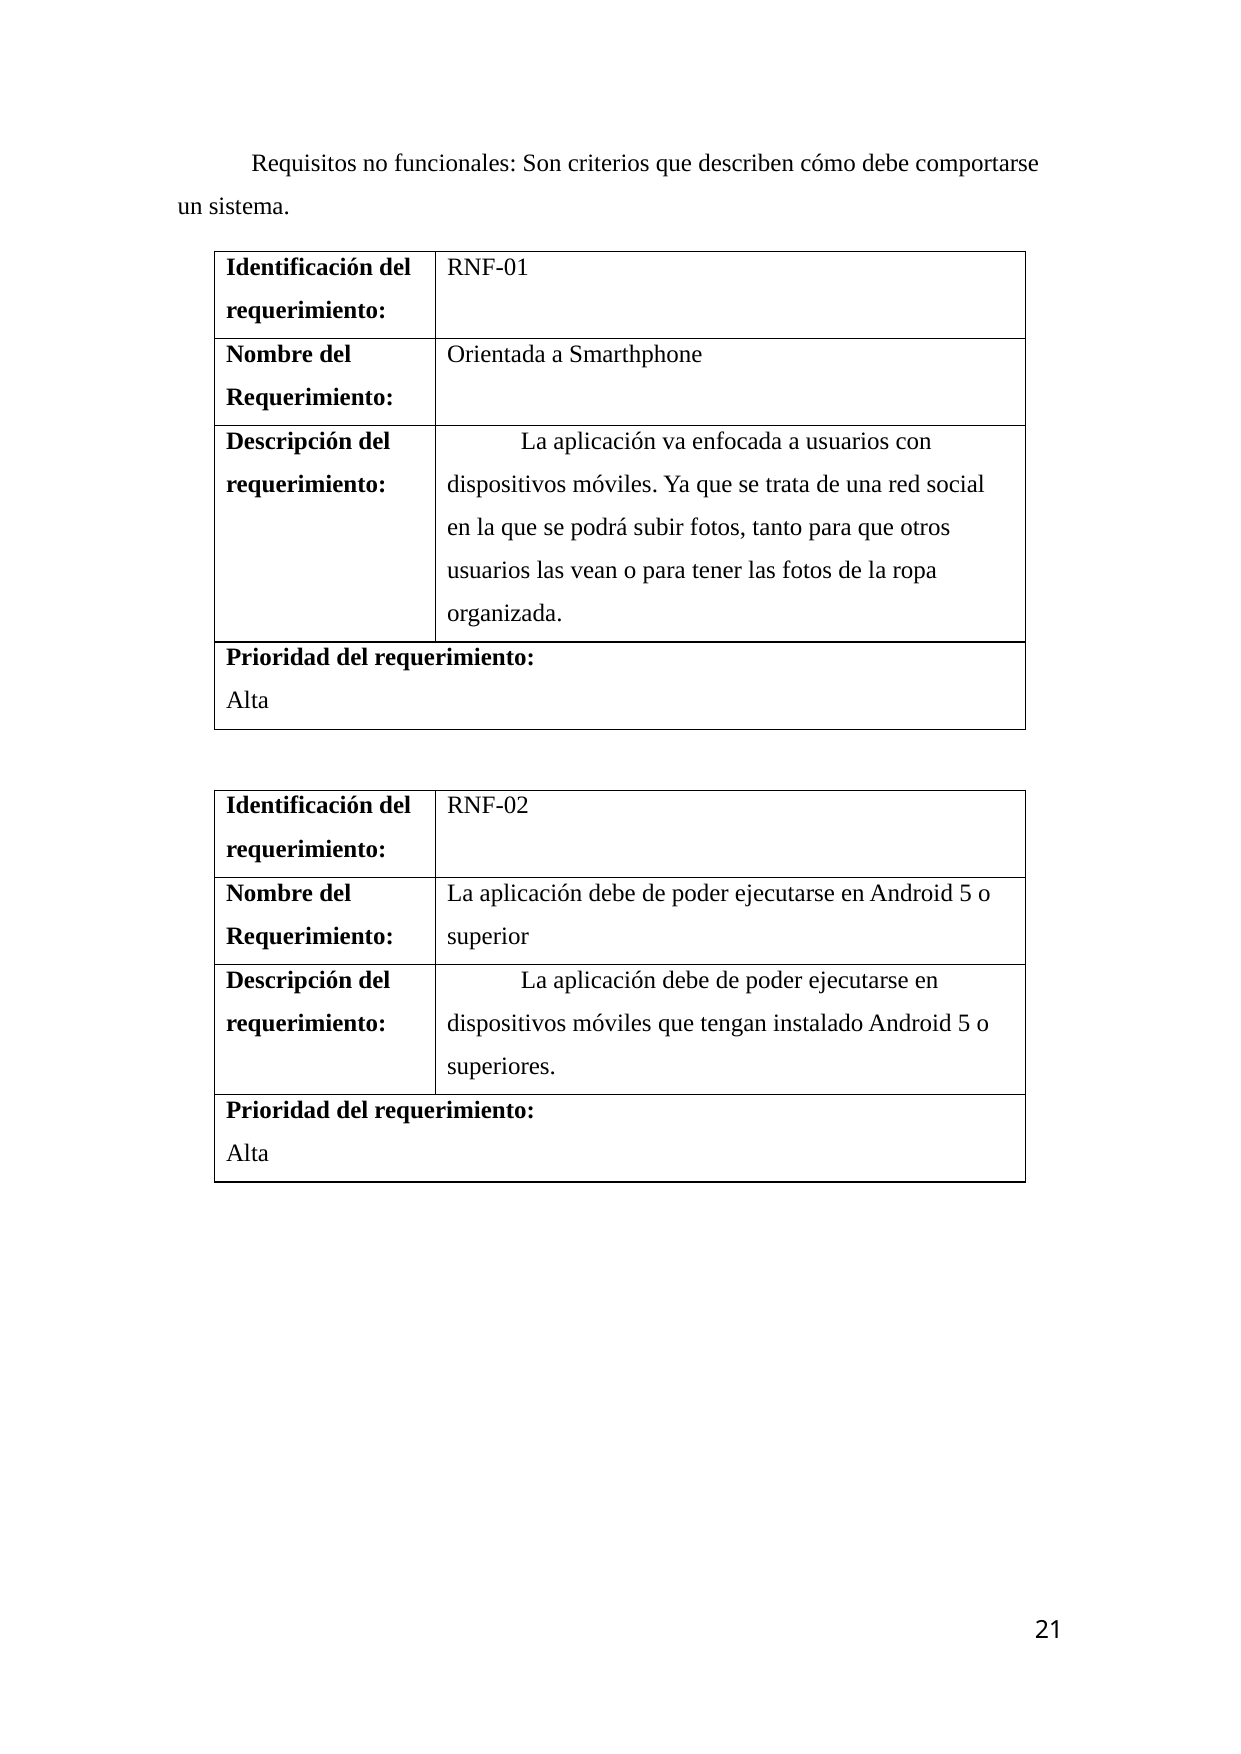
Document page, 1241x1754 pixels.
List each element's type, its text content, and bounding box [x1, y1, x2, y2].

table_cell Prioridad del requerimiento: Alta [215, 643, 1025, 729]
table_header RNF-02 [436, 791, 1025, 877]
table_cell Nombre del Requerimiento: [215, 339, 435, 425]
table_cell Descripción del requerimiento: [215, 426, 435, 641]
table_header RNF-01 [436, 252, 1025, 338]
table_cell La aplicación debe de poder ejecutarse en dispositivos móviles que tengan instalado Android 5 o superiores. [436, 965, 1025, 1094]
table_header Identificación del requerimiento: [215, 791, 435, 877]
text Requisitos no funcionales: Son criterios que describen cómo debe comportarse un sistema. [177, 148, 1063, 219]
table_cell La aplicación va enfocada a usuarios con dispositivos móviles. Ya que se trata de una red social en la que se podrá subir fotos, tanto para que otros usuarios las vean o para tener las fotos de la ropa organizada. [436, 426, 1025, 641]
table_cell Prioridad del requerimiento: Alta [215, 1095, 1025, 1181]
table_header Identificación del requerimiento: [215, 252, 435, 338]
table_cell Nombre del Requerimiento: [215, 878, 435, 964]
table_cell La aplicación debe de poder ejecutarse en Android 5 o superior [436, 878, 1025, 964]
table_cell Orientada a Smarthphone [436, 339, 1025, 425]
table_cell Descripción del requerimiento: [215, 965, 435, 1094]
